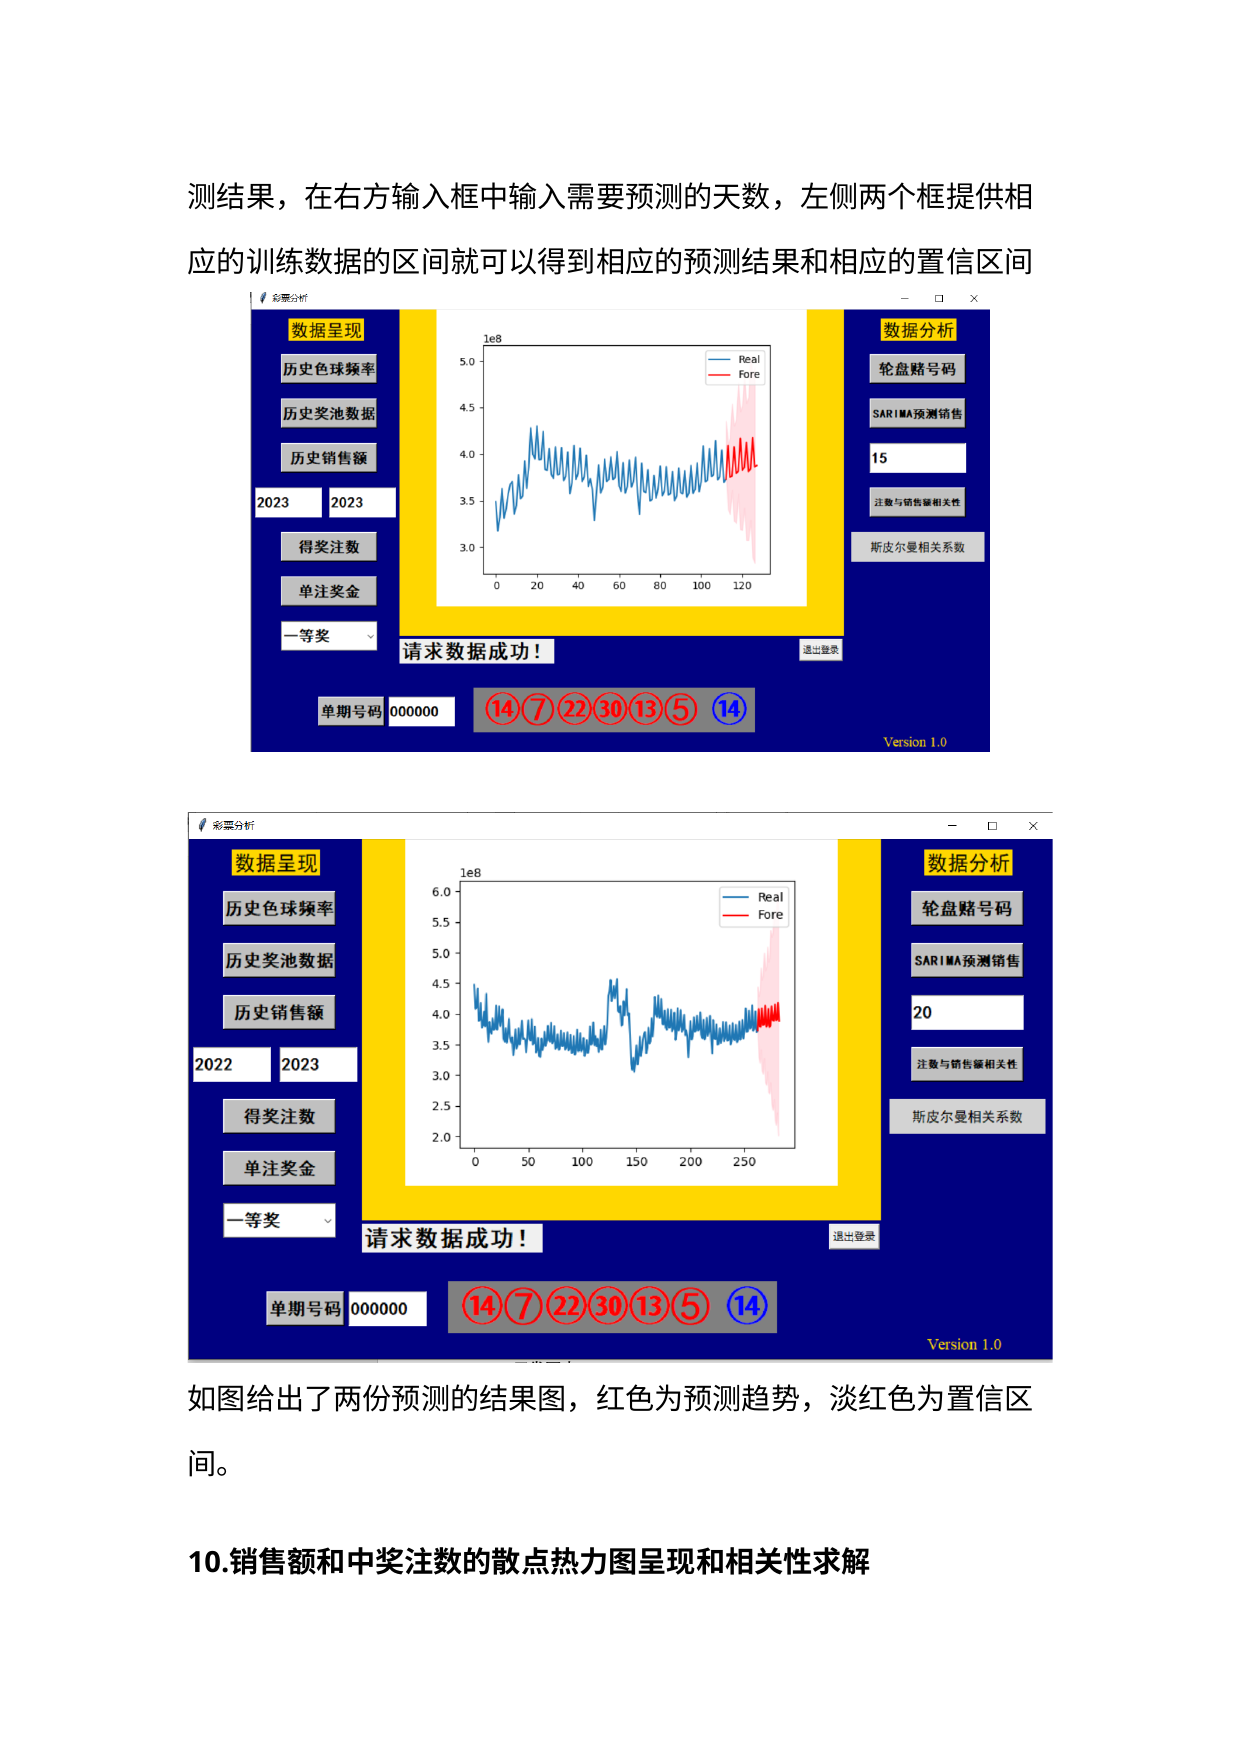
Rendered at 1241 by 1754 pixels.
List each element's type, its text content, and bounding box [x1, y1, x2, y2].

text 如图给出了两份预测的结果图，红色为预测趋势，淡红色为置信区间。 [187, 1364, 1053, 1494]
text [187, 162, 1053, 292]
picture [187, 812, 1053, 1363]
text 10.销售额和中奖注数的散点热力图呈现和相关性求解 [187, 1527, 1053, 1592]
picture [250, 292, 990, 752]
